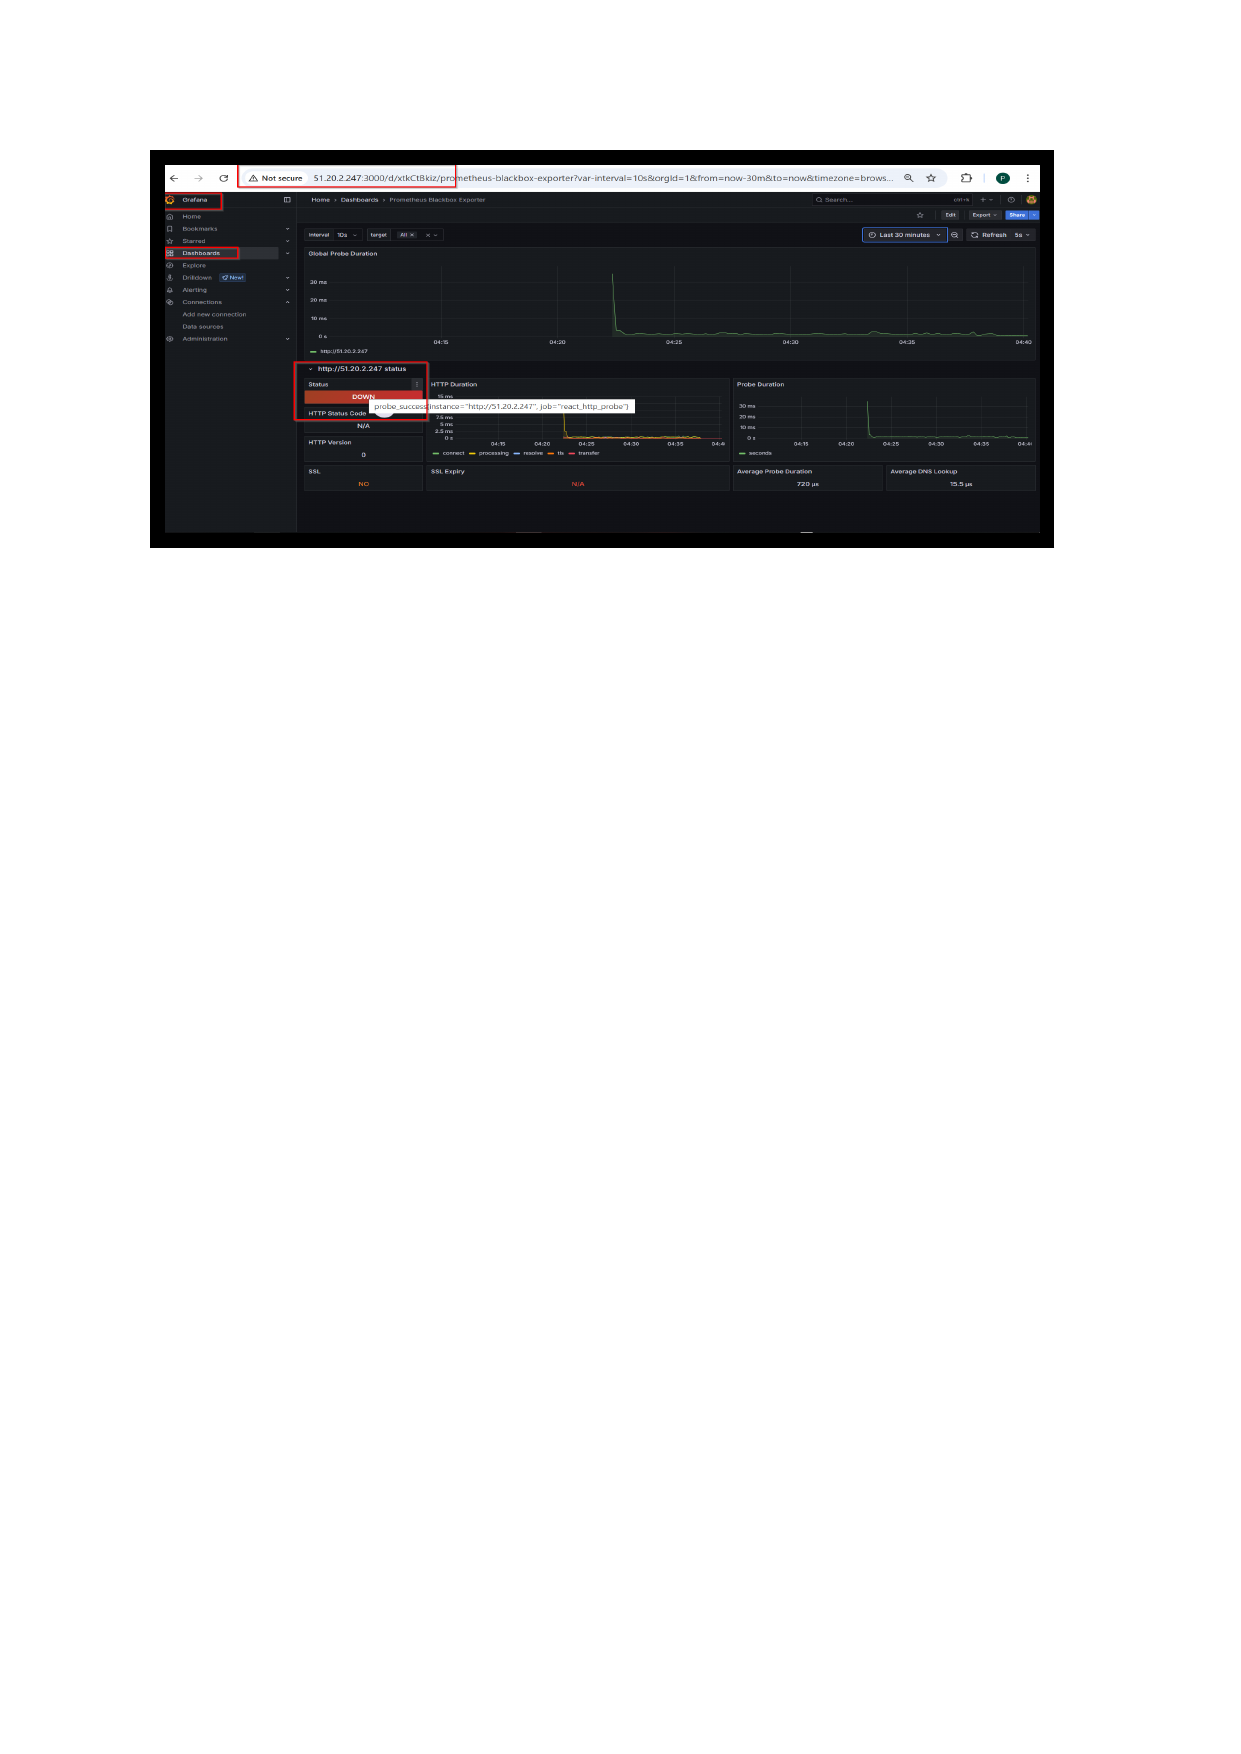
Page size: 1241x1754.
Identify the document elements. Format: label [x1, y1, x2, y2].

picture [165, 165, 1040, 533]
